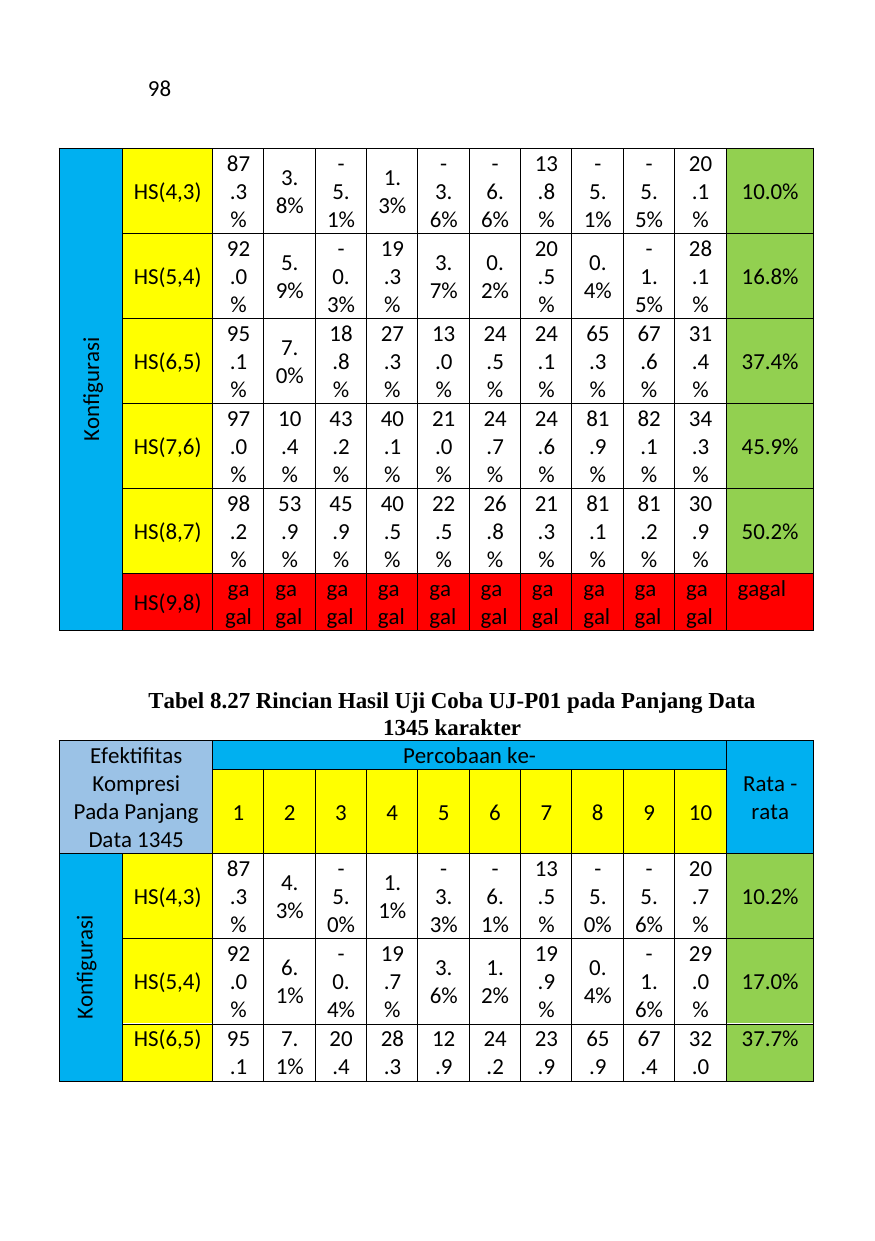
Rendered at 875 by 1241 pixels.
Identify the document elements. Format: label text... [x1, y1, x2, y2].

table_cell HS(7,6) [123, 404, 212, 488]
table_cell 19.3% [367, 234, 417, 318]
table_cell 24.7% [470, 404, 520, 488]
table_cell -5.0% [316, 854, 366, 938]
table_cell 24.2% [470, 1025, 520, 1081]
table_cell 37.4% [727, 319, 813, 403]
table_cell -5.6% [624, 854, 674, 938]
table_cell 13.8% [521, 149, 571, 233]
table_cell 1.2% [470, 939, 520, 1023]
table_cell 92.0% [213, 234, 263, 318]
table_cell 20.5% [521, 234, 571, 318]
table_cell 20.7% [675, 854, 726, 938]
table_cell HS(5,4) [123, 234, 212, 318]
table_cell 19.7% [367, 939, 417, 1023]
table_cell HS(4,3) [123, 149, 212, 233]
table_cell 1.3% [367, 149, 417, 233]
table_cell 3.8% [264, 149, 315, 233]
table_cell 65.3% [572, 319, 623, 403]
table_cell 9 [624, 770, 674, 853]
table_cell 0.2% [470, 234, 520, 318]
table_cell 40.1% [367, 404, 417, 488]
table_cell 50.2% [727, 489, 813, 573]
table_cell 21.0% [418, 404, 469, 488]
table_cell 45.9% [727, 404, 813, 488]
table_cell 27.3% [367, 319, 417, 403]
table_cell 1 [213, 770, 263, 853]
table_cell 7 [521, 770, 571, 853]
table_cell 37.7% [727, 1025, 813, 1081]
table_cell 6 [470, 770, 520, 853]
table_cell 95.1% [213, 1025, 263, 1081]
table_cell gagal [213, 574, 263, 630]
table_cell 3.7% [418, 234, 469, 318]
table_cell 4 [367, 770, 417, 853]
table_cell 24.6% [521, 404, 571, 488]
table_cell 10 [675, 770, 726, 853]
table_cell 12.9% [418, 1025, 469, 1081]
table_cell 81.1% [572, 489, 623, 573]
table_cell 1.1% [367, 854, 417, 938]
table_cell -6.6% [470, 149, 520, 233]
table_cell 43.2% [316, 404, 366, 488]
table_cell 65.9% [572, 1025, 623, 1081]
table_cell 24.5% [470, 319, 520, 403]
table_cell 18.8% [316, 319, 366, 403]
table_cell 7.1% [264, 1025, 315, 1081]
table_cell -3.3% [418, 854, 469, 938]
table_cell 13.0% [418, 319, 469, 403]
table_cell 95.1% [213, 319, 263, 403]
table_cell 17.0% [727, 939, 813, 1023]
table_cell 82.1% [624, 404, 674, 488]
table_cell 26.8% [470, 489, 520, 573]
table_cell 81.9% [572, 404, 623, 488]
table_cell 45.9% [316, 489, 366, 573]
table_cell HS(9,8) [123, 574, 212, 630]
table_cell 87.3% [213, 854, 263, 938]
table_cell 5.9% [264, 234, 315, 318]
table_cell gagal [264, 574, 315, 630]
table_cell 20.4% [316, 1025, 366, 1081]
table_cell -6.1% [470, 854, 520, 938]
table_cell 67.4% [624, 1025, 674, 1081]
table_cell 6.1% [264, 939, 315, 1023]
table_cell 0.4% [572, 939, 623, 1023]
table_cell 28.3% [367, 1025, 417, 1081]
table_cell 32.0% [675, 1025, 726, 1081]
table_cell 87.3% [213, 149, 263, 233]
table_header Percobaan ke- [213, 741, 726, 769]
table_cell 40.5% [367, 489, 417, 573]
table_cell 67.6% [624, 319, 674, 403]
table_cell 10.0% [727, 149, 813, 233]
table_cell 3.6% [418, 939, 469, 1023]
table_cell HS(5,4) [123, 939, 212, 1023]
table_cell gagal [367, 574, 417, 630]
table_cell gagal [418, 574, 469, 630]
table_cell HS(4,3) [123, 854, 212, 938]
table_header Efektifitas Kompresi Pada Panjang Data 1345 [60, 741, 212, 853]
table_cell -5.0% [572, 854, 623, 938]
table_cell 13.5% [521, 854, 571, 938]
table_cell 31.4% [675, 319, 726, 403]
table_cell -0.3% [316, 234, 366, 318]
table_cell -1.5% [624, 234, 674, 318]
table_cell Konfigurasi [60, 149, 122, 630]
table_cell 0.4% [572, 234, 623, 318]
table_cell 4.3% [264, 854, 315, 938]
table_cell gagal [675, 574, 726, 630]
table_cell 3 [316, 770, 366, 853]
table_cell 10.2% [727, 854, 813, 938]
table_cell -0.4% [316, 939, 366, 1023]
table_cell 29.0% [675, 939, 726, 1023]
table_cell Konfigurasi [60, 854, 122, 1081]
table_cell 53.9% [264, 489, 315, 573]
table_cell -5.1% [572, 149, 623, 233]
table_cell 19.9% [521, 939, 571, 1023]
table_cell gagal [624, 574, 674, 630]
table_cell 81.2% [624, 489, 674, 573]
table_cell 97.0% [213, 404, 263, 488]
table_cell gagal [727, 574, 813, 630]
table_cell 2 [264, 770, 315, 853]
table_header Rata - rata [727, 741, 813, 853]
table_cell gagal [521, 574, 571, 630]
table_cell 24.1% [521, 319, 571, 403]
table_cell 22.5% [418, 489, 469, 573]
table_cell HS(6,5) [123, 1025, 212, 1081]
table_cell 98.2% [213, 489, 263, 573]
table_cell 21.3% [521, 489, 571, 573]
table_cell 34.3% [675, 404, 726, 488]
table_cell 20.1% [675, 149, 726, 233]
table_cell 23.9% [521, 1025, 571, 1081]
table_cell 28.1% [675, 234, 726, 318]
table_cell HS(6,5) [123, 319, 212, 403]
table_cell -5.5% [624, 149, 674, 233]
table_cell 16.8% [727, 234, 813, 318]
table_cell gagal [470, 574, 520, 630]
table_cell -1.6% [624, 939, 674, 1023]
table_cell 92.0% [213, 939, 263, 1023]
table_cell 7.0% [264, 319, 315, 403]
table_cell gagal [316, 574, 366, 630]
table_cell -5.1% [316, 149, 366, 233]
table_cell 30.9% [675, 489, 726, 573]
table_cell 10.4% [264, 404, 315, 488]
table_cell HS(8,7) [123, 489, 212, 573]
table_cell 8 [572, 770, 623, 853]
table_cell 5 [418, 770, 469, 853]
table_cell gagal [572, 574, 623, 630]
table_cell -3.6% [418, 149, 469, 233]
